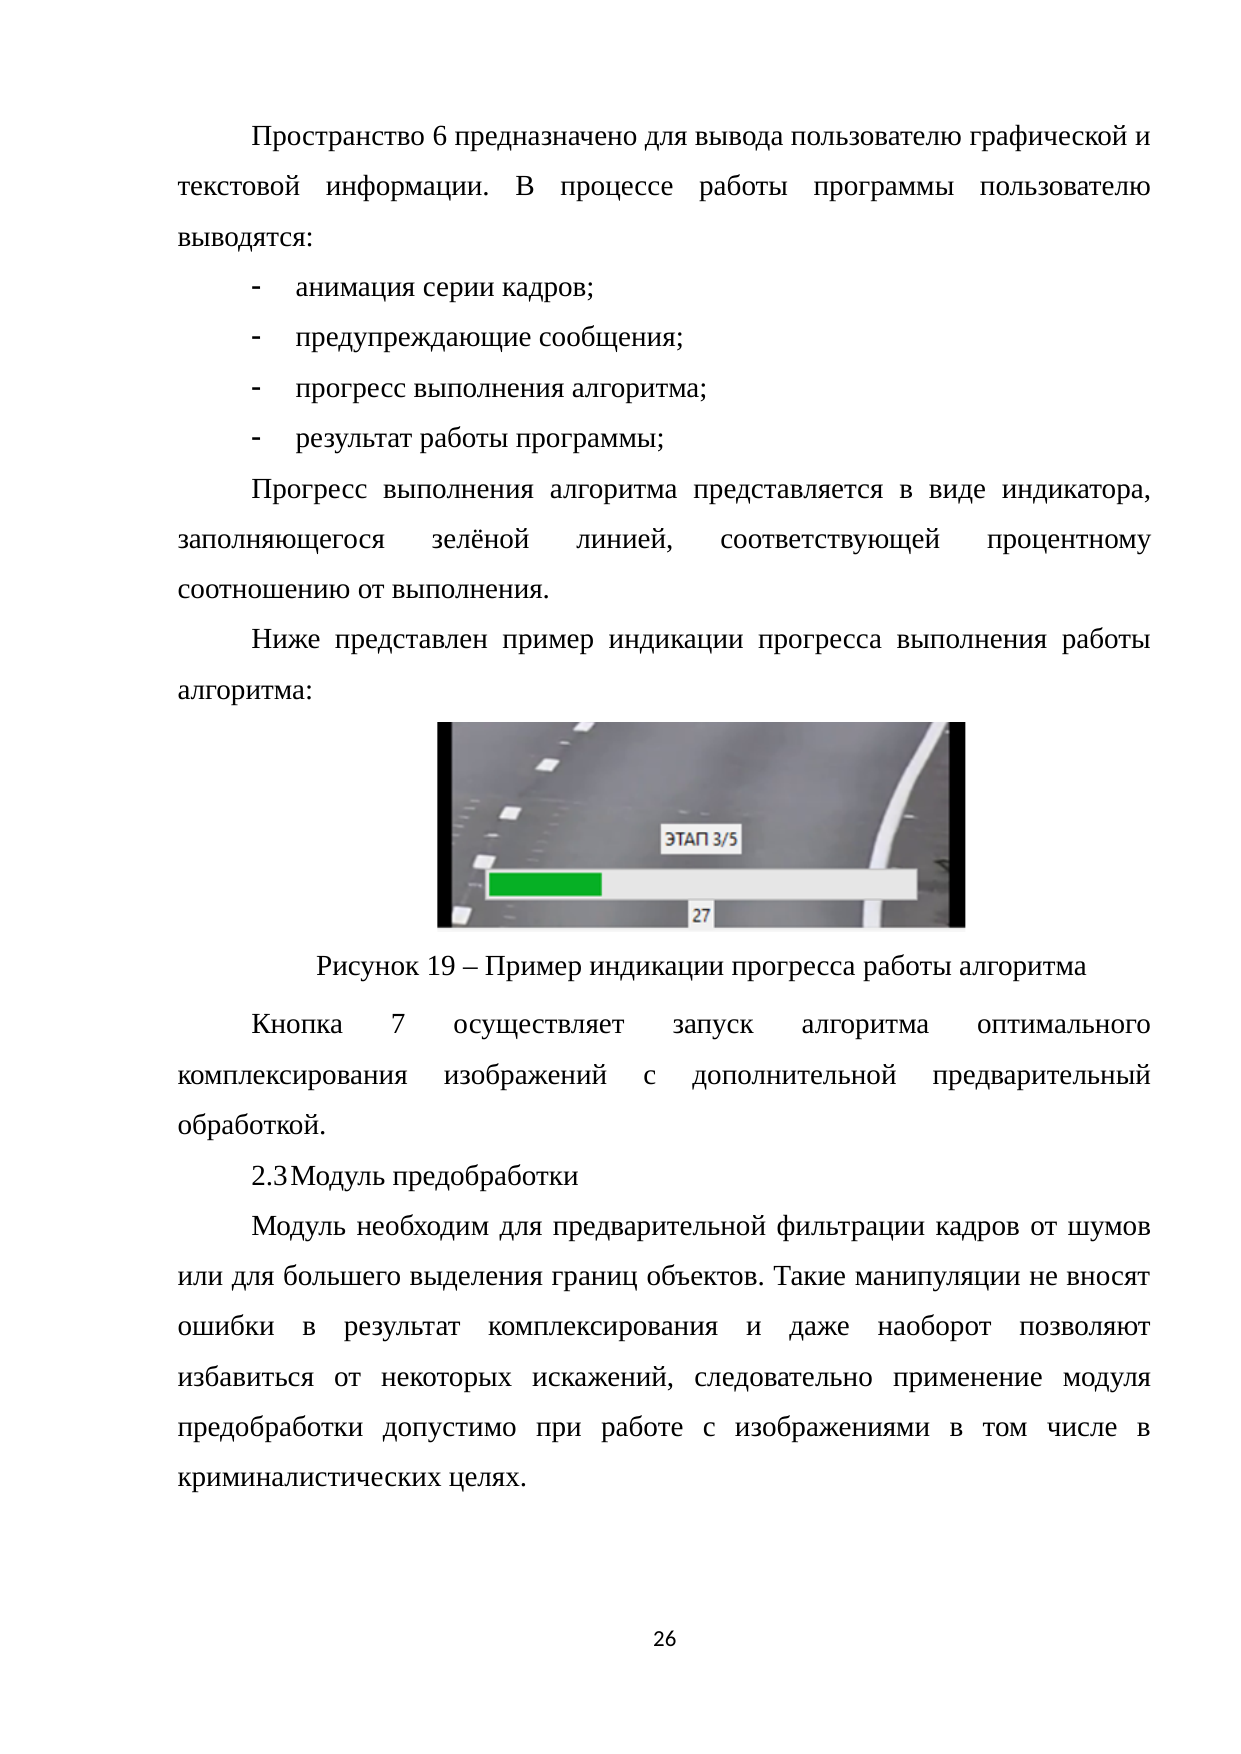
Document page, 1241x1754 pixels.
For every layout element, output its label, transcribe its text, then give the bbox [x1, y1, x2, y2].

list предупреждающие сообщения; [177, 319, 1152, 353]
list прогресс выполнения алгоритма; [177, 370, 1152, 403]
list анимация серии кадров; [177, 269, 1152, 303]
text Модуль необходим для предварительной фильтрации кадров от шумов или для большего выделения границ объектов. Такие манипуляции не вносят ошибки в результат комплексирования и даже наоборот позволяют избавиться от некоторых искажений, следовательно применение модуля предобработки допустимо при работе с изображениями в том числе в криминалистических целях. [177, 1208, 1152, 1493]
list Модуль предобработки [251, 1158, 1152, 1191]
list результат работы программы; [177, 420, 1152, 454]
text Рисунок 19 – Пример индикации прогресса работы алгоритма [177, 948, 1152, 982]
text Пространство 6 предназначено для вывода пользователю графической и текстовой информации. В процессе работы программы пользователю выводятся: [177, 118, 1152, 252]
text Прогресс выполнения алгоритма представляется в виде индикатора, заполняющегося зелёной линией, соответствующей процентному соотношению от выполнения. [177, 471, 1152, 605]
text Кнопка 7 осуществляет запуск алгоритма оптимального комплексирования изображений с дополнительной предварительный обработкой. [177, 1007, 1152, 1141]
text Ниже представлен пример индикации прогресса выполнения работы алгоритма: [177, 622, 1152, 706]
picture [437, 722, 966, 932]
